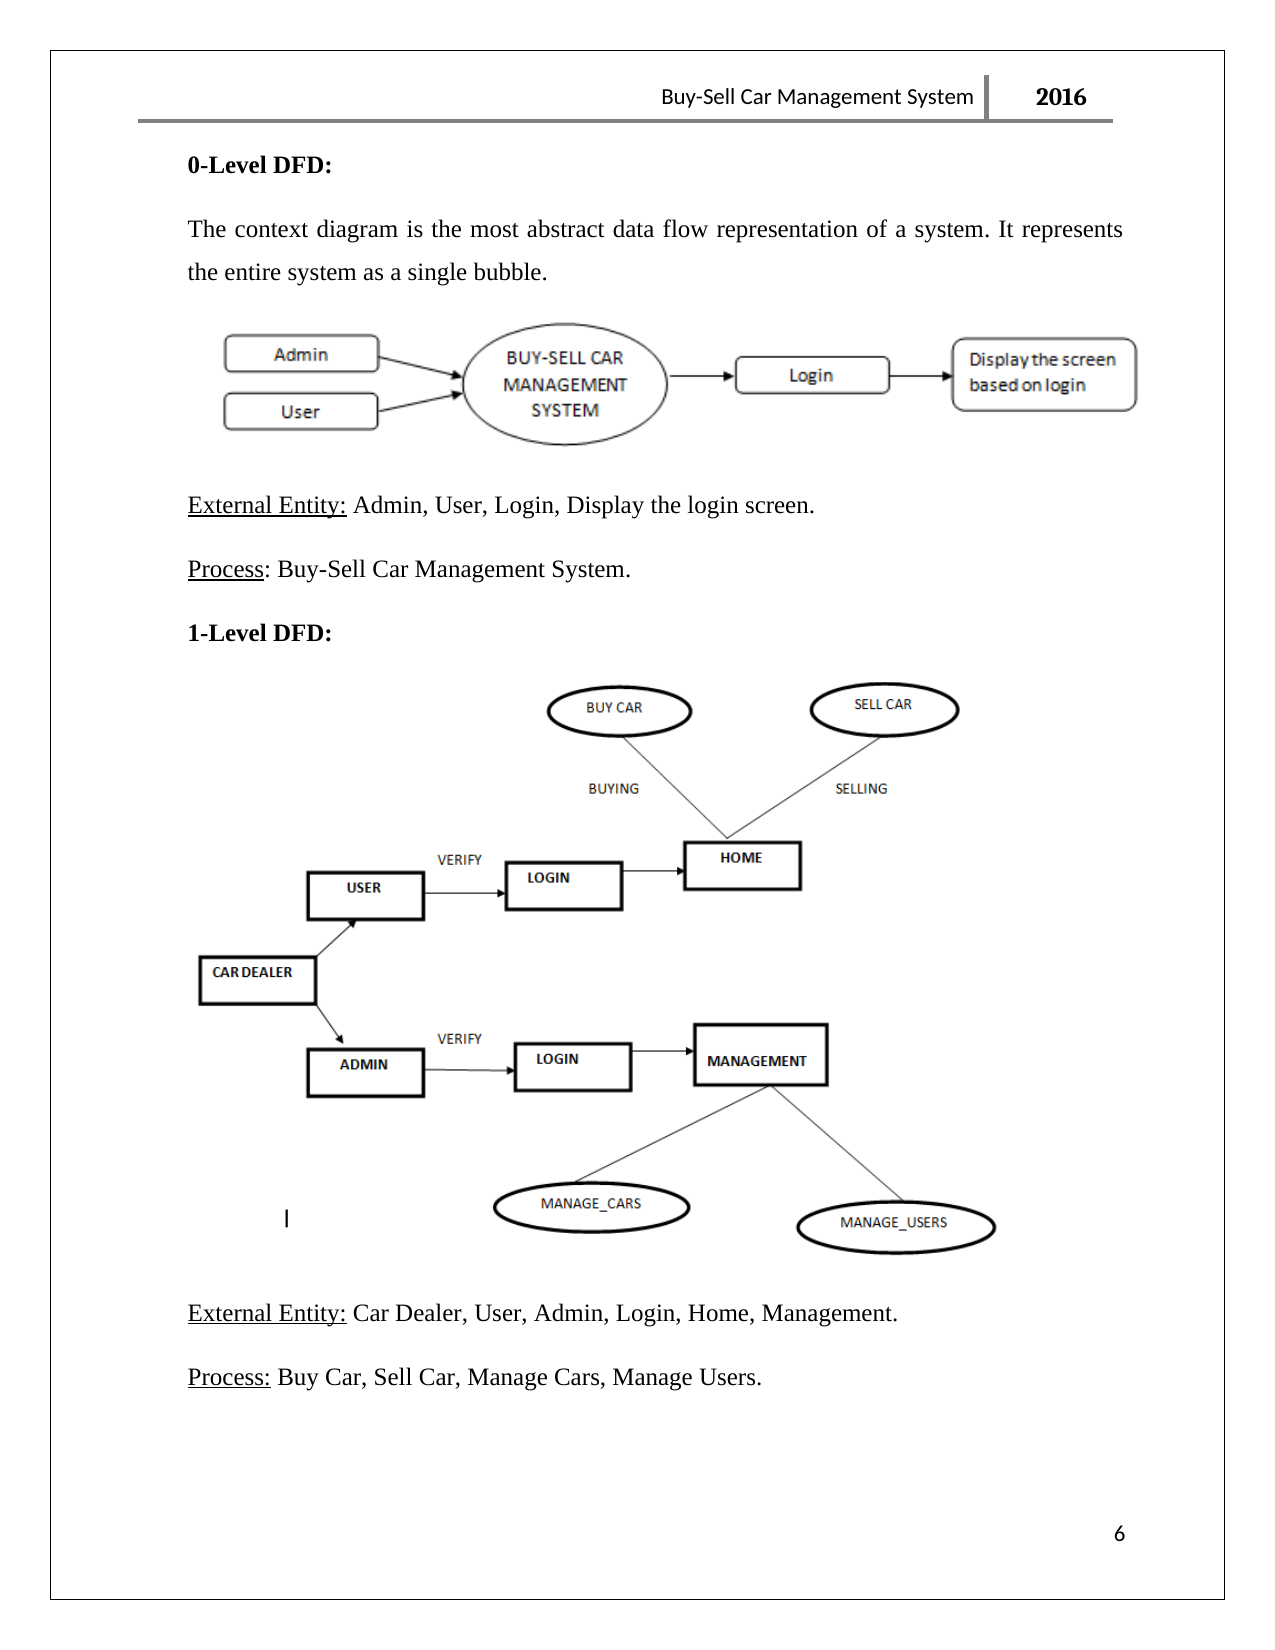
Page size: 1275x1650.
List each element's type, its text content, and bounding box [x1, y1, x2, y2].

text Process: Buy-Sell Car Management System. [187, 554, 1125, 583]
text 0-Level DFD: [187, 150, 1125, 179]
text Process: Buy Car, Sell Car, Manage Cars, Manage Users. [187, 1362, 1125, 1391]
text External Entity: Car Dealer, User, Admin, Login, Home, Management. [187, 1298, 1125, 1327]
picture [187, 682, 1013, 1263]
picture [187, 321, 1163, 456]
text 1-Level DFD: [187, 618, 1125, 647]
text External Entity: Admin, User, Login, Display the login screen. [187, 490, 1125, 519]
text The context diagram is the most abstract data flow representation of a system. It represents the entire system as a single bubble. [187, 214, 1125, 286]
